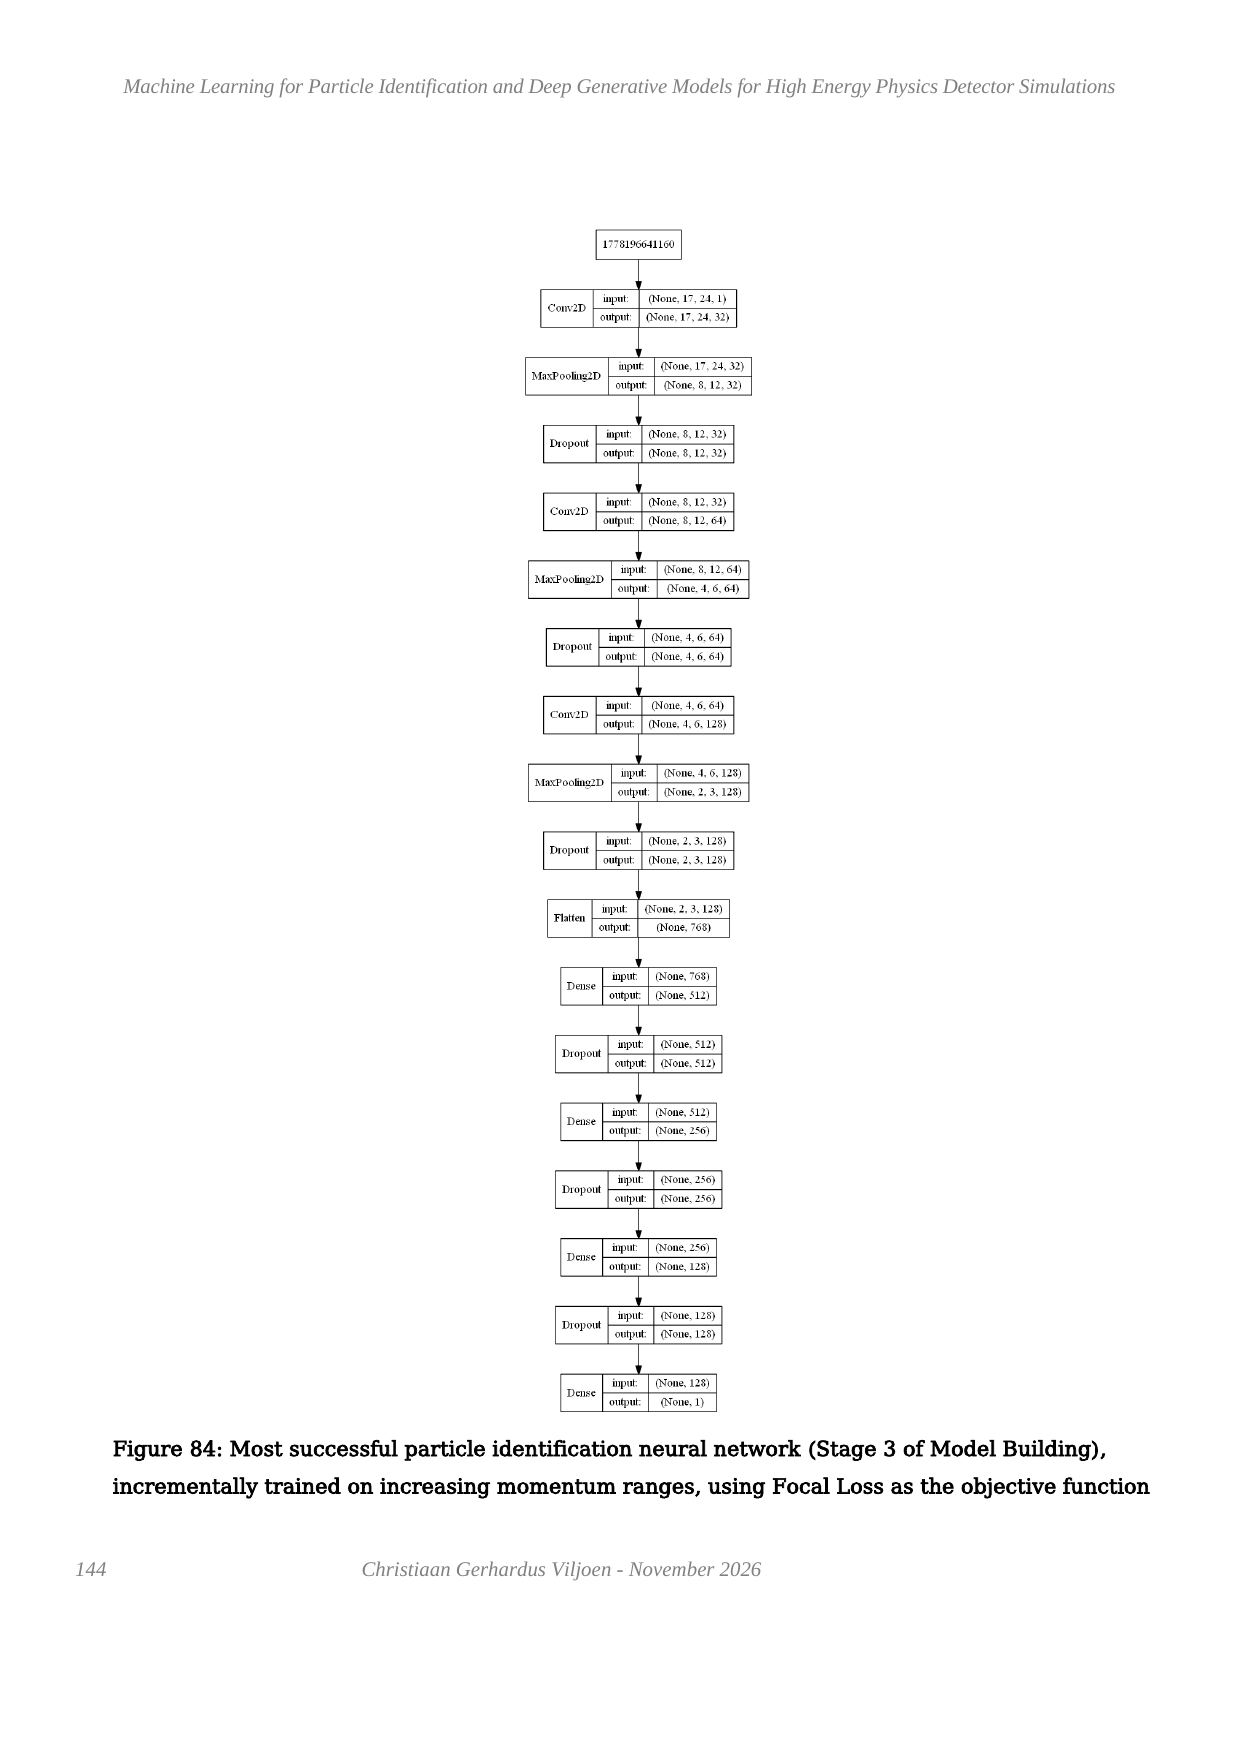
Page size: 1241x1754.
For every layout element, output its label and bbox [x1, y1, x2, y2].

text [112, 1435, 1165, 1498]
picture [522, 226, 755, 1415]
